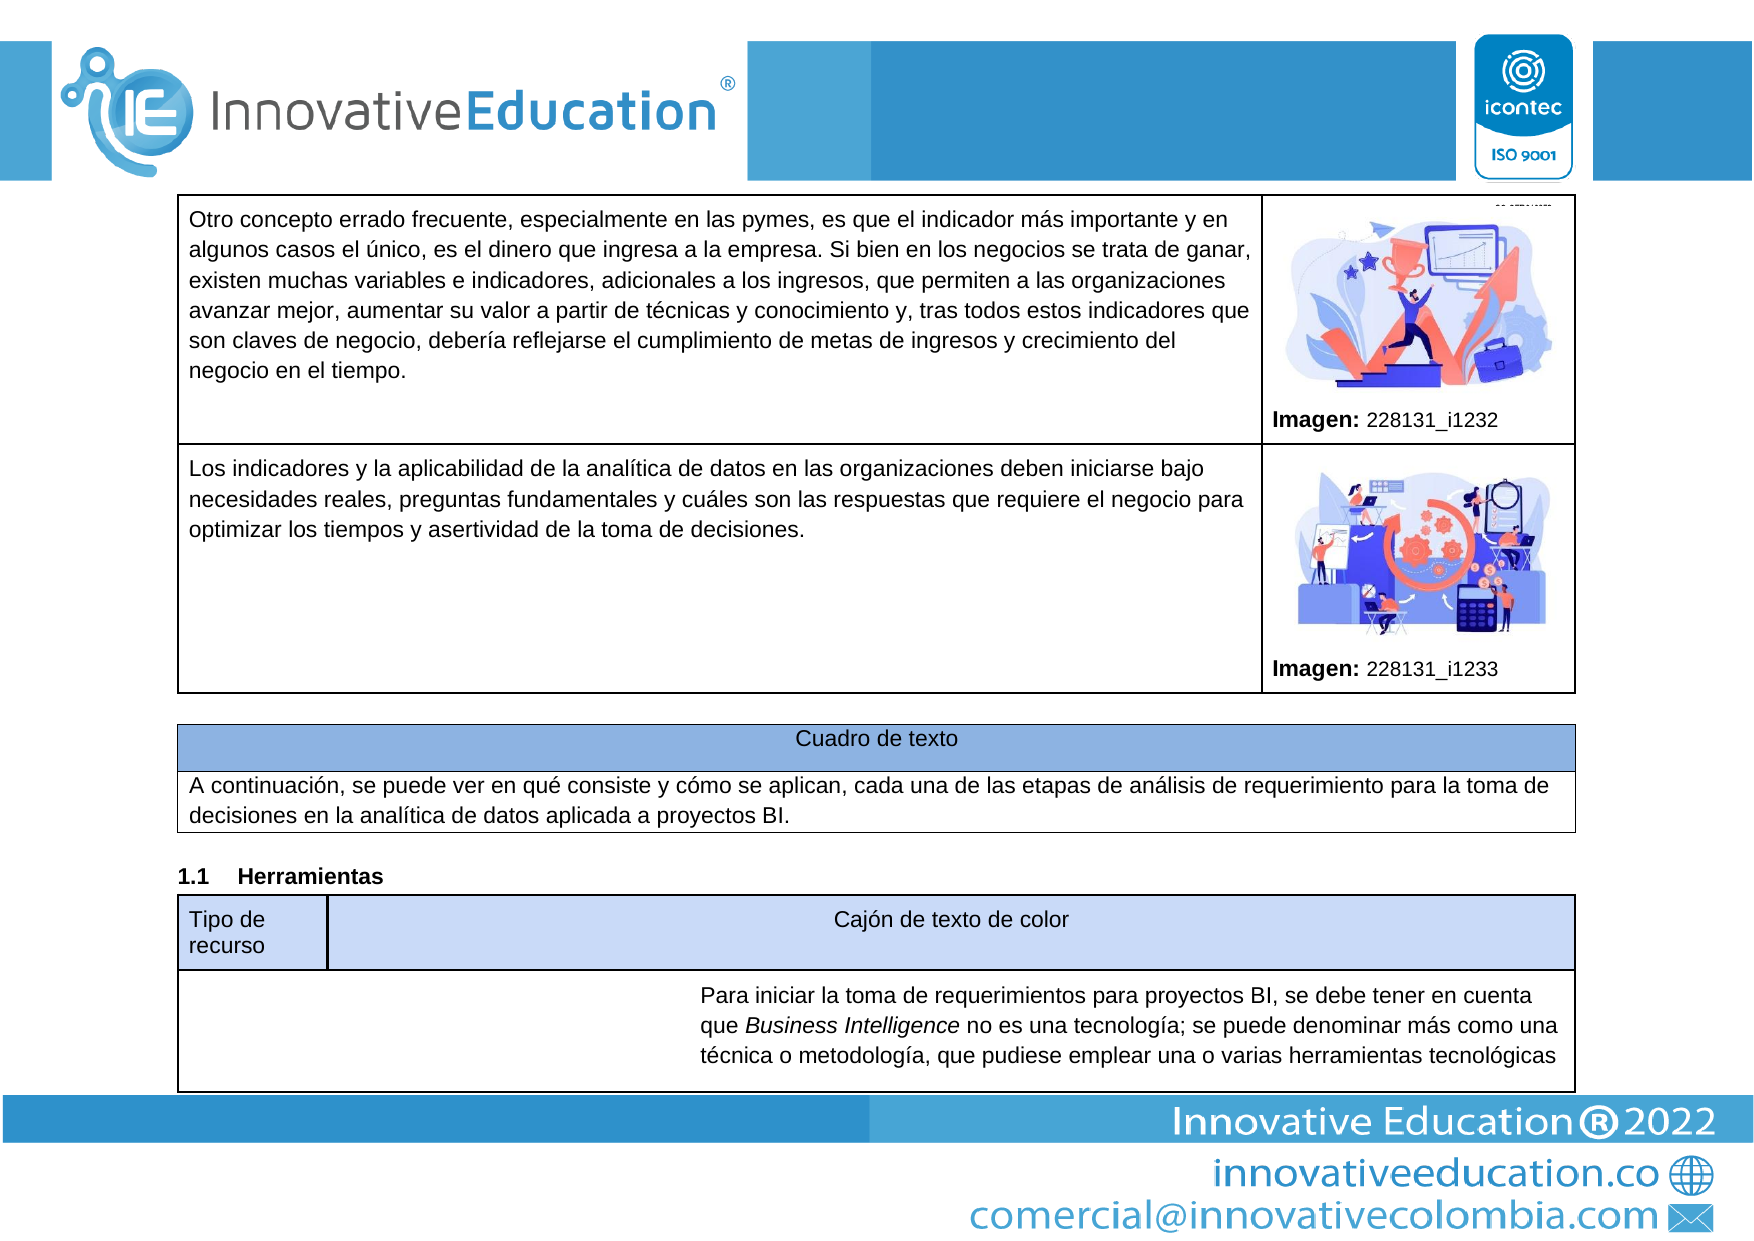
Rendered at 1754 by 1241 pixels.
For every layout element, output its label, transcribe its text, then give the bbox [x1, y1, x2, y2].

picture [1272, 455, 1565, 651]
table_cell A continuación, se puede ver en qué consiste y cómo se aplican, cada una de las etapas de análisis de requerimiento para la toma de decisiones en la analítica de datos aplicada a proyectos BI. [178, 772, 1575, 832]
table_header Cajón de texto de color [329, 896, 1574, 969]
table_cell Imagen: 228131_i1232 [1263, 196, 1574, 443]
table_cell Los indicadores y la aplicabilidad de la analítica de datos en las organizaciones deben iniciarse bajo necesidades reales, preguntas fundamentales y cuáles son las respuestas que requiere el negocio para optimizar los tiempos y asertividad de la toma de decisiones. [179, 445, 1261, 692]
table_header Cuadro de texto [178, 725, 1575, 771]
picture [1593, 28, 1752, 194]
picture [2, 1093, 1754, 1239]
picture [0, 28, 1456, 194]
subtitle Herramientas [177, 863, 1577, 890]
picture [1471, 32, 1576, 194]
table_cell Imagen: 228131_i1233 [1263, 445, 1574, 692]
table_cell Otro concepto errado frecuente, especialmente en las pymes, es que el indicador más importante y en algunos casos el único, es el dinero que ingresa a la empresa. Si bien en los negocios se trata de ganar, existen muchas variables e indicadores, adicionales a los ingresos, que permiten a las organizaciones avanzar mejor, aumentar su valor a partir de técnicas y conocimiento y, tras todos estos indicadores que son claves de negocio, debería reflejarse el cumplimiento de metas de ingresos y crecimiento del negocio en el tiempo. [179, 196, 1261, 443]
picture [1272, 206, 1565, 402]
table_header Tipo de recurso [179, 896, 326, 969]
